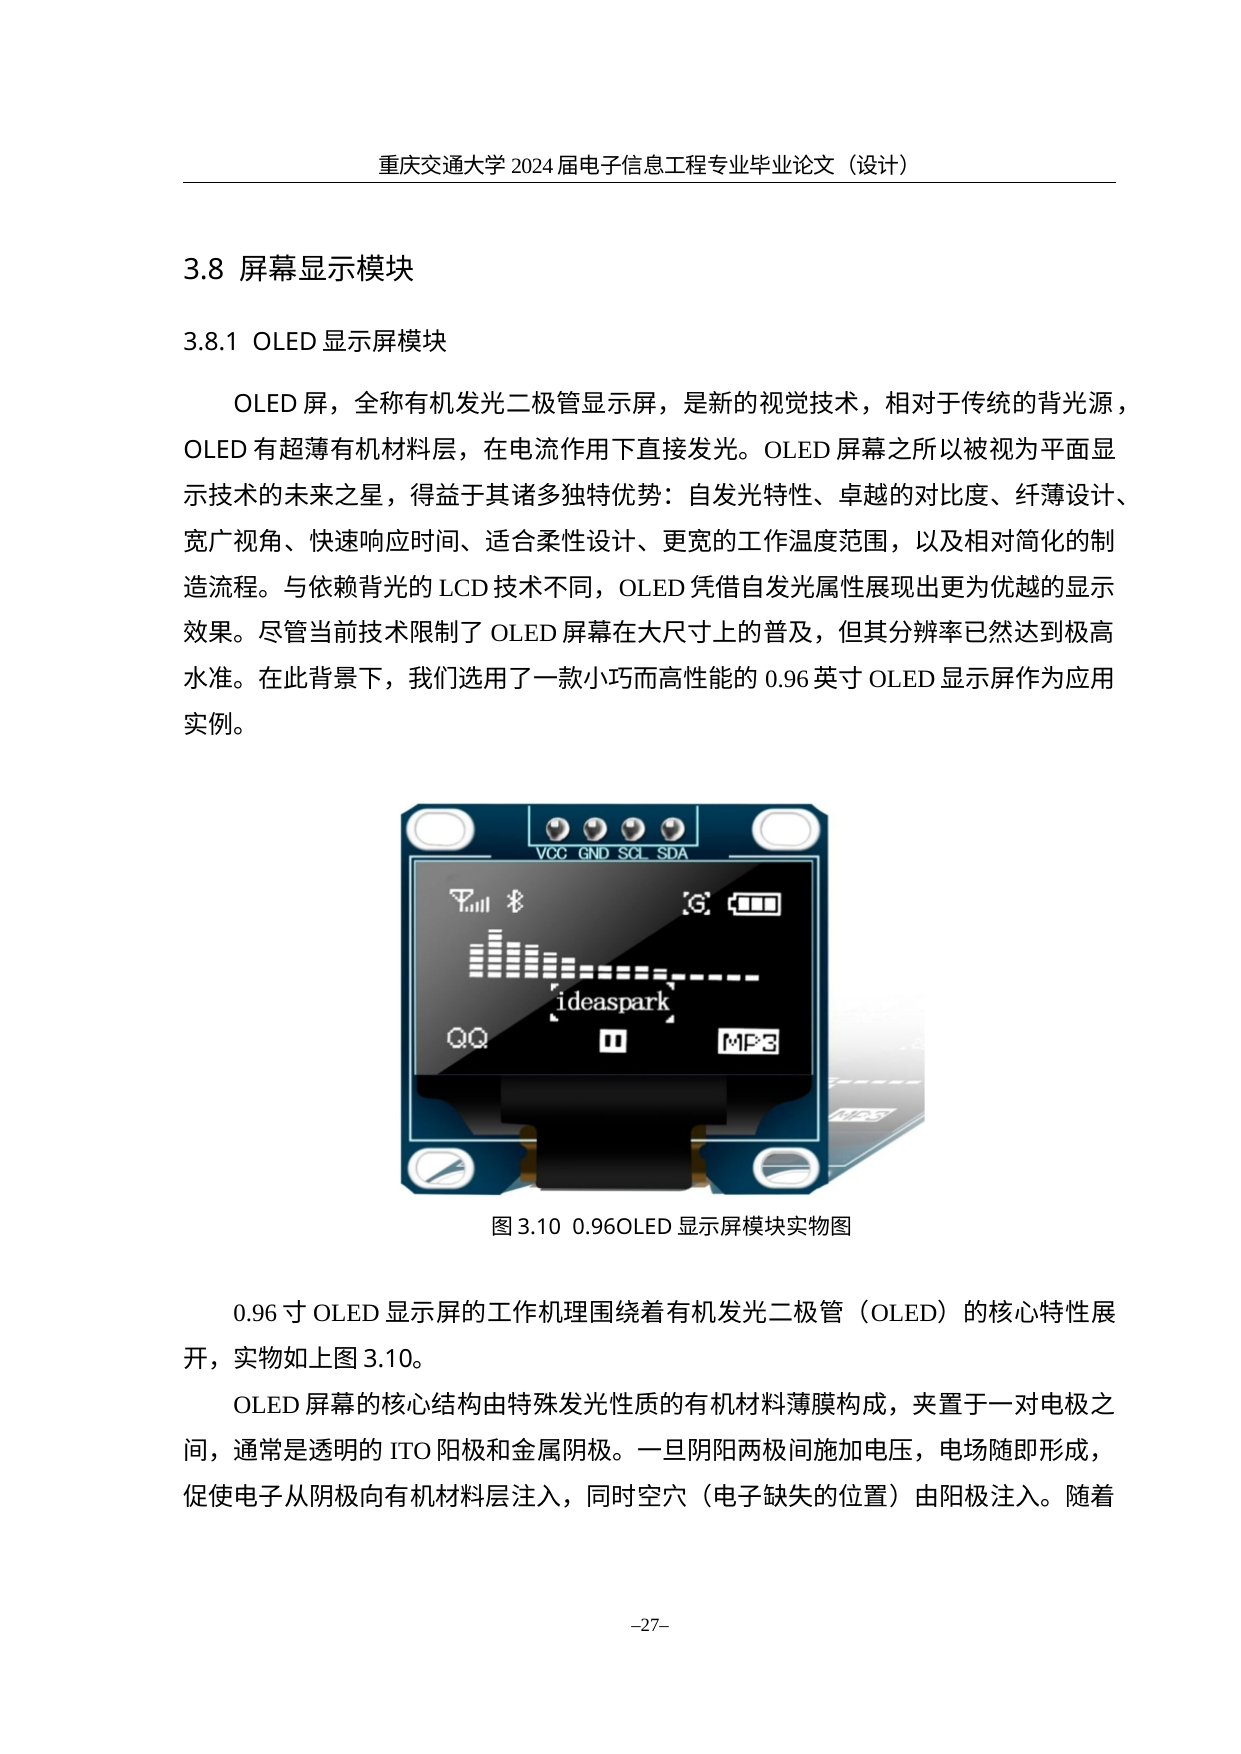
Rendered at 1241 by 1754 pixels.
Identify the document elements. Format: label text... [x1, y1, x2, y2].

picture [368, 788, 931, 1202]
text 图3.10 0.96OLED显示屏模块实物图 [183, 1209, 1116, 1241]
text 0.96寸OLED显示屏的工作机理围绕着有机发光二极管（OLED）的核心特性展开，实物如上图3.10。 [183, 1285, 1116, 1377]
text OLED屏，全称有机发光二极管显示屏，是新的视觉技术，相对于传统的背光源，OLED有超薄有机材料层，在电流作用下直接发光。OLED屏幕之所以被视为平面显示技术的未来之星，得益于其诸多独特优势：自发光特性、卓越的对比度、纤薄设计、宽广视角、快速响应时间、适合柔性设计、更宽的工作温度范围，以及相对简化的制造流程。与依赖背光的LCD技术不同，OLED凭借自发光属性展现出更为优越的显示效果。尽管当前技术限制了OLED屏幕在大尺寸上的普及，但其分辨率已然达到极高水准。在此背景下，我们选用了一款小巧而高性能的0.96英寸OLED显示屏作为应用实例。 [183, 376, 1116, 743]
subtitle 3.8 屏幕显示模块 [183, 246, 1116, 288]
subtitle 3.8.1 OLED显示屏模块 [183, 322, 1116, 358]
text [183, 1377, 1116, 1514]
